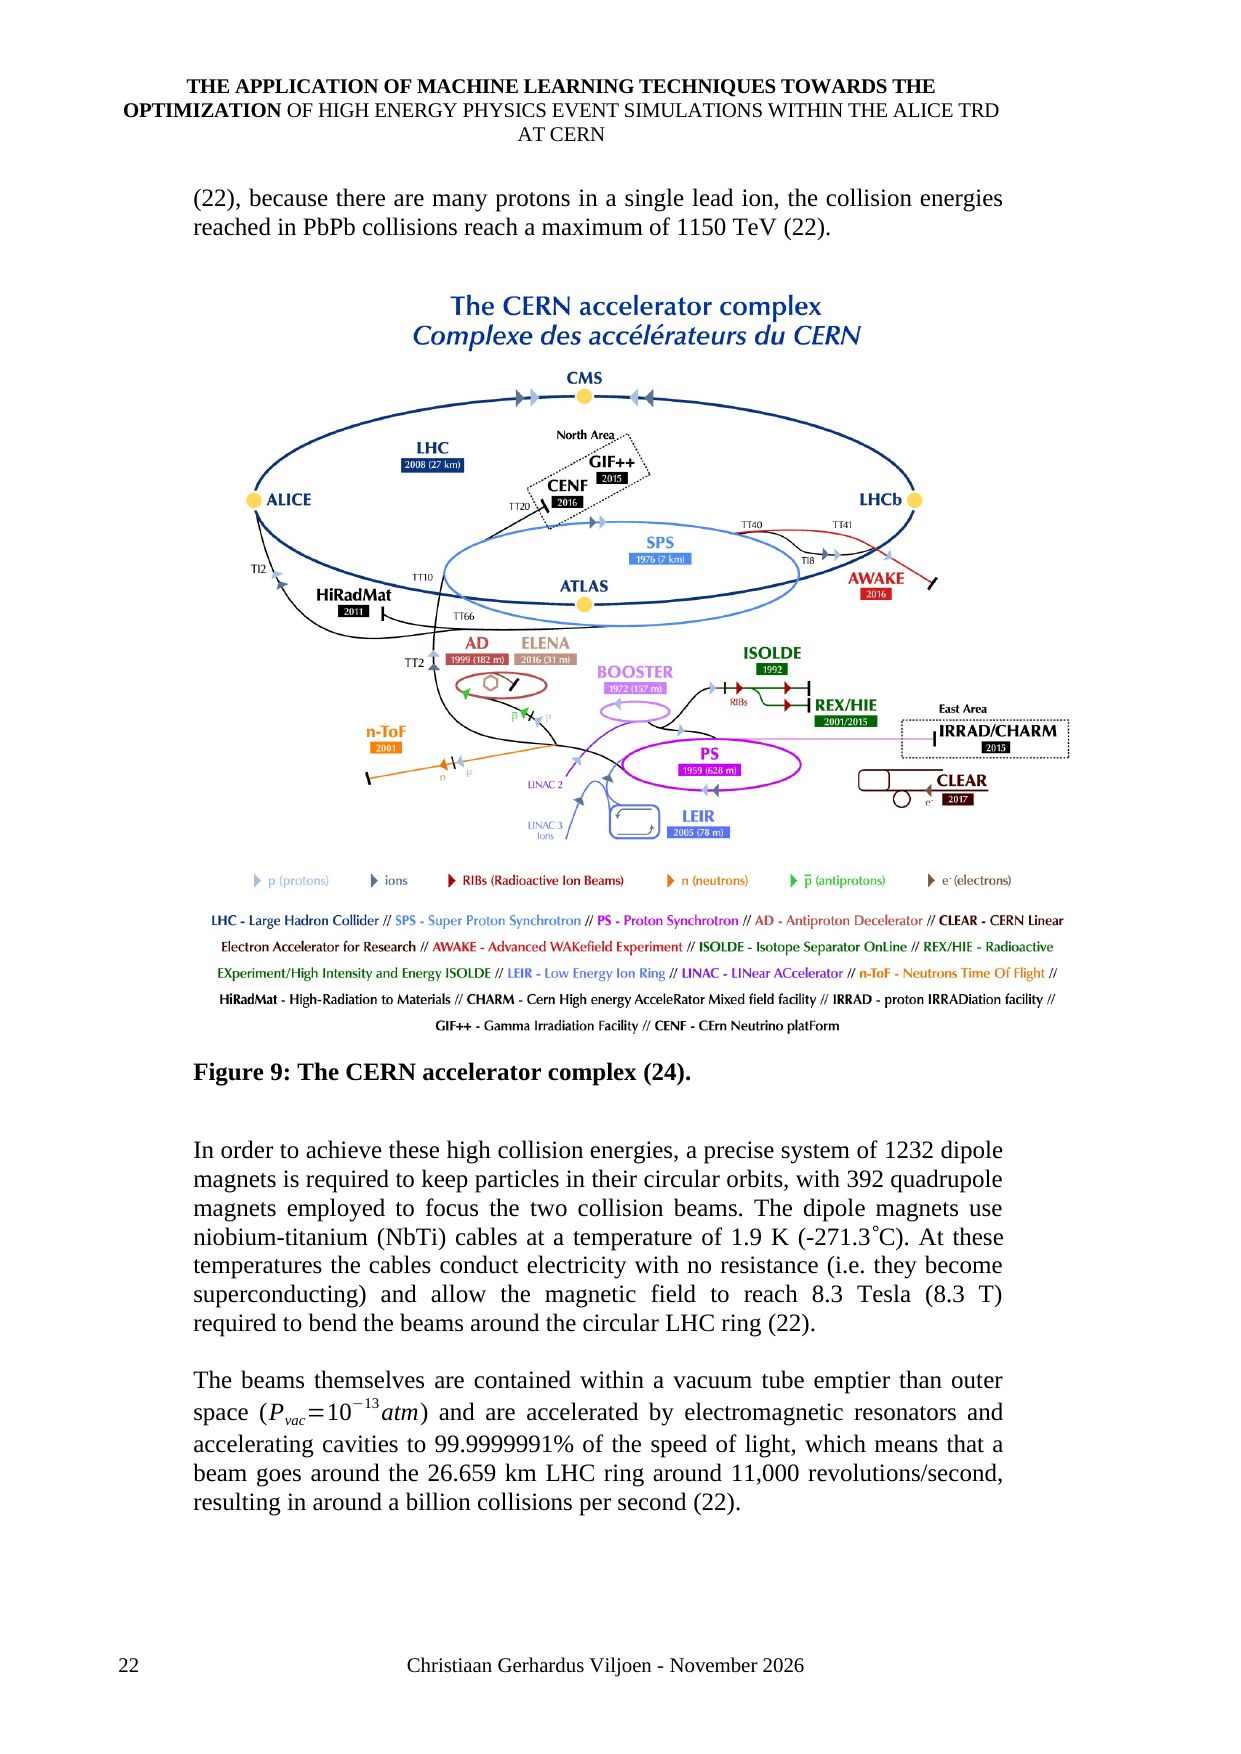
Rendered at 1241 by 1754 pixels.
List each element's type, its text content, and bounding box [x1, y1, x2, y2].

picture [193, 269, 1079, 1058]
text Figure 9: The CERN accelerator complex . [193, 1058, 1004, 1086]
text In order to achieve these high collision energies, a precise system of 1232 dipole magnets is required to keep particles in their circular orbits, with 392 quadrupole magnets employed to focus the two collision beams. The dipole magnets use niobium-titanium (NbTi) cables at a temperature of 1.9 K (-271.3C). At these temperatures the cables conduct electricity with no resistance (i.e. they become superconducting) and allow the magnetic field to reach 8.3 Tesla (8.3 T) required to bend the beams around the circular LHC ring . [193, 1136, 1004, 1337]
text The beams themselves are contained within a vacuum tube emptier than outer space () and are accelerated by electromagnetic resonators and accelerating cavities to 99.9999991% of the speed of light, which means that a beam goes around the 26.659 km LHC ring around 11,000 revolutions/second, resulting in around a billion collisions per second . [193, 1366, 1004, 1515]
